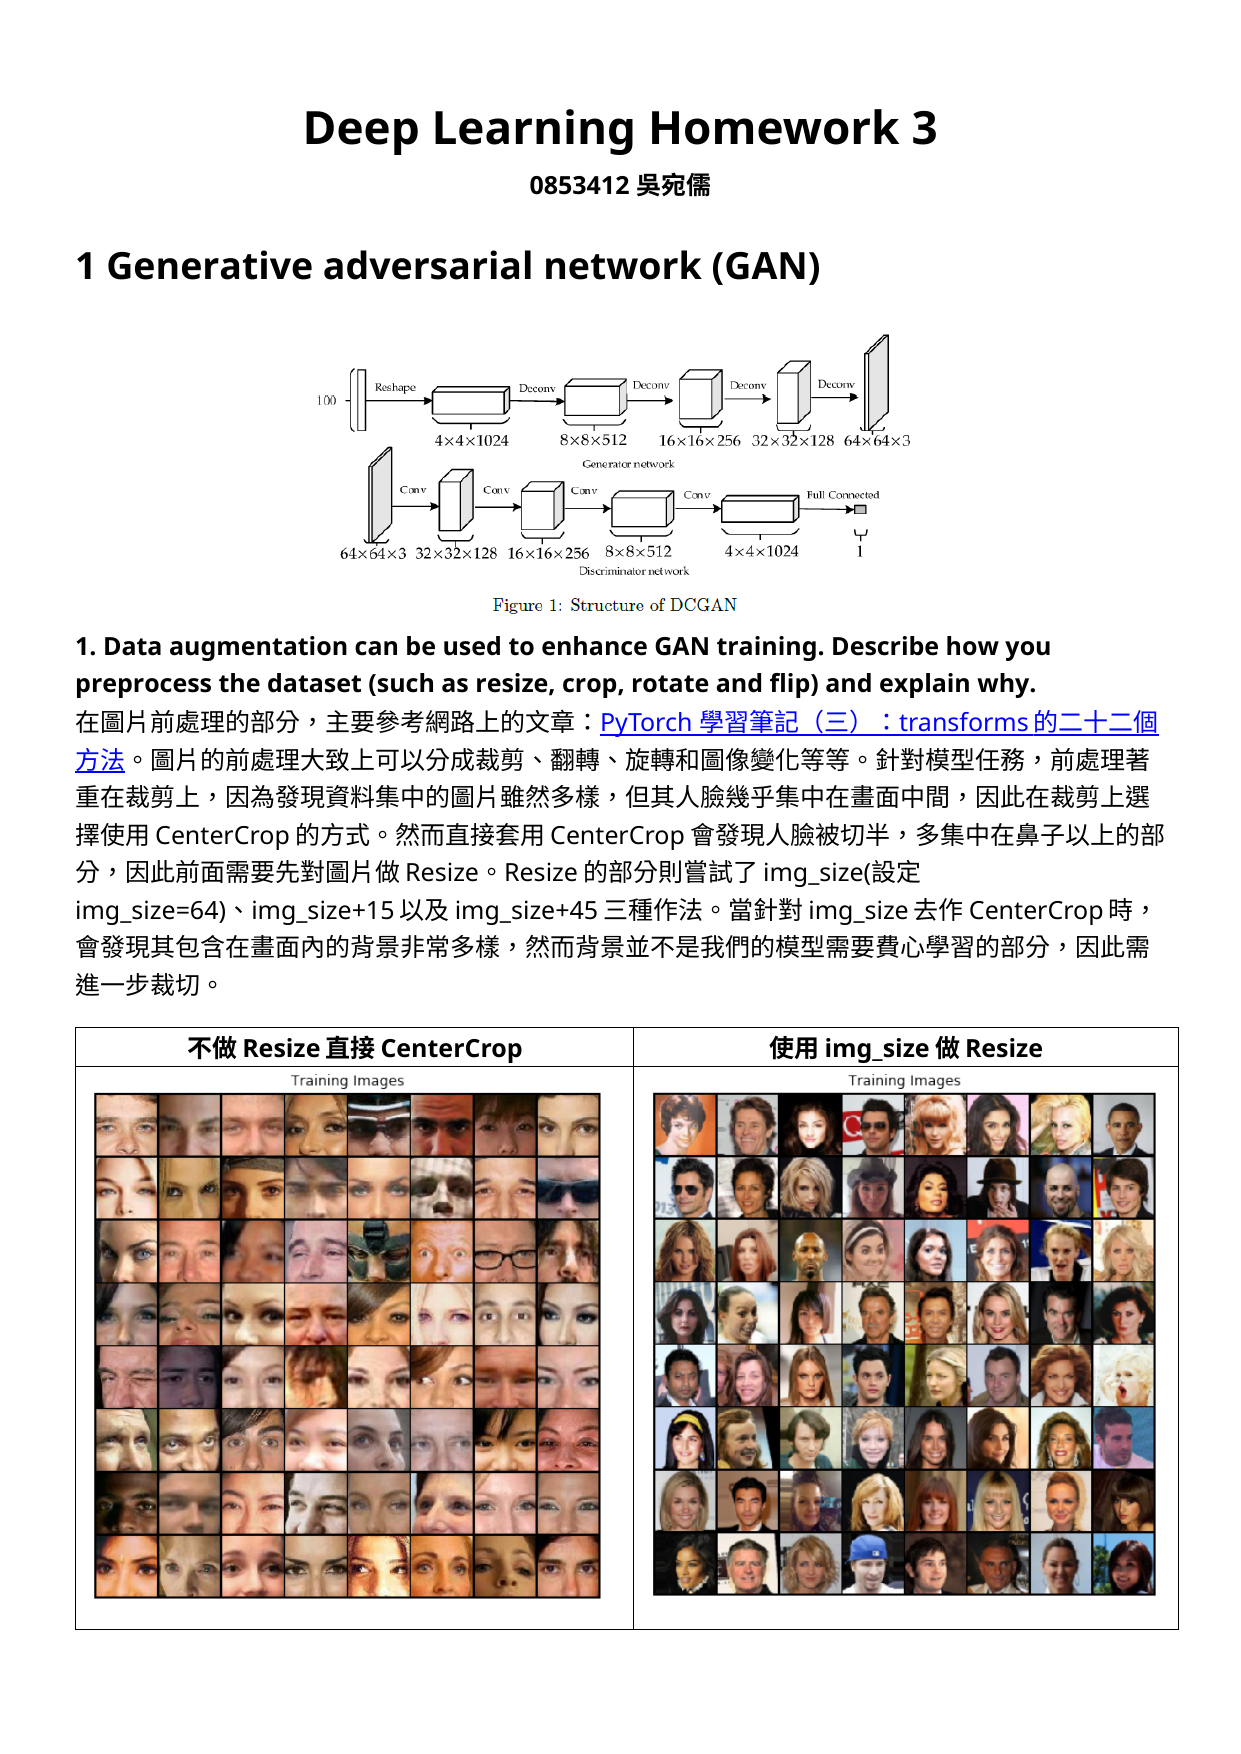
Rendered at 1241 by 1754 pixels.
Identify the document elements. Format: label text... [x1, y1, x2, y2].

text 1 Generative adversarial network (GAN) [75, 227, 1165, 302]
picture [272, 327, 968, 623]
picture [86, 1066, 609, 1607]
text 在圖片前處理的部分，主要參考網路上的文章：PyTorch 學習筆記（三）：transforms的二十二個方法。圖片的前處理大致上可以分成裁剪、翻轉、旋轉和圖像變化等等。針對模型任務，前處理著重在裁剪上，因為發現資料集中的圖片雖然多樣，但其人臉幾乎集中在畫面中間，因此在裁剪上選擇使用CenterCrop的方式。然而直接套用CenterCrop會發現人臉被切半，多集中在鼻子以上的部分，因此前面需要先對圖片做Resize。Resize的部分則嘗試了img_size(設定img_size=64)、img_size+15以及img_size+45三種作法。當針對img_size去作CenterCrop時，會發現其包含在畫面內的背景非常多樣，然而背景並不是我們的模型需要費心學習的部分，因此需進一步裁切。 [75, 702, 1165, 1002]
table_cell [634, 1067, 1178, 1629]
table_cell [76, 1067, 633, 1629]
text 0853412 吳宛儒 [75, 164, 1165, 202]
picture [645, 1066, 1164, 1604]
table_header 使用img_size做Resize [634, 1028, 1178, 1066]
text Deep Learning Homework 3 [75, 89, 1165, 164]
table_header 不做Resize直接CenterCrop [76, 1028, 633, 1066]
text 1. Data augmentation can be used to enhance GAN training. Describe how you preprocess the dataset (such as resize, crop, rotate and flip) and explain why. [75, 627, 1165, 702]
